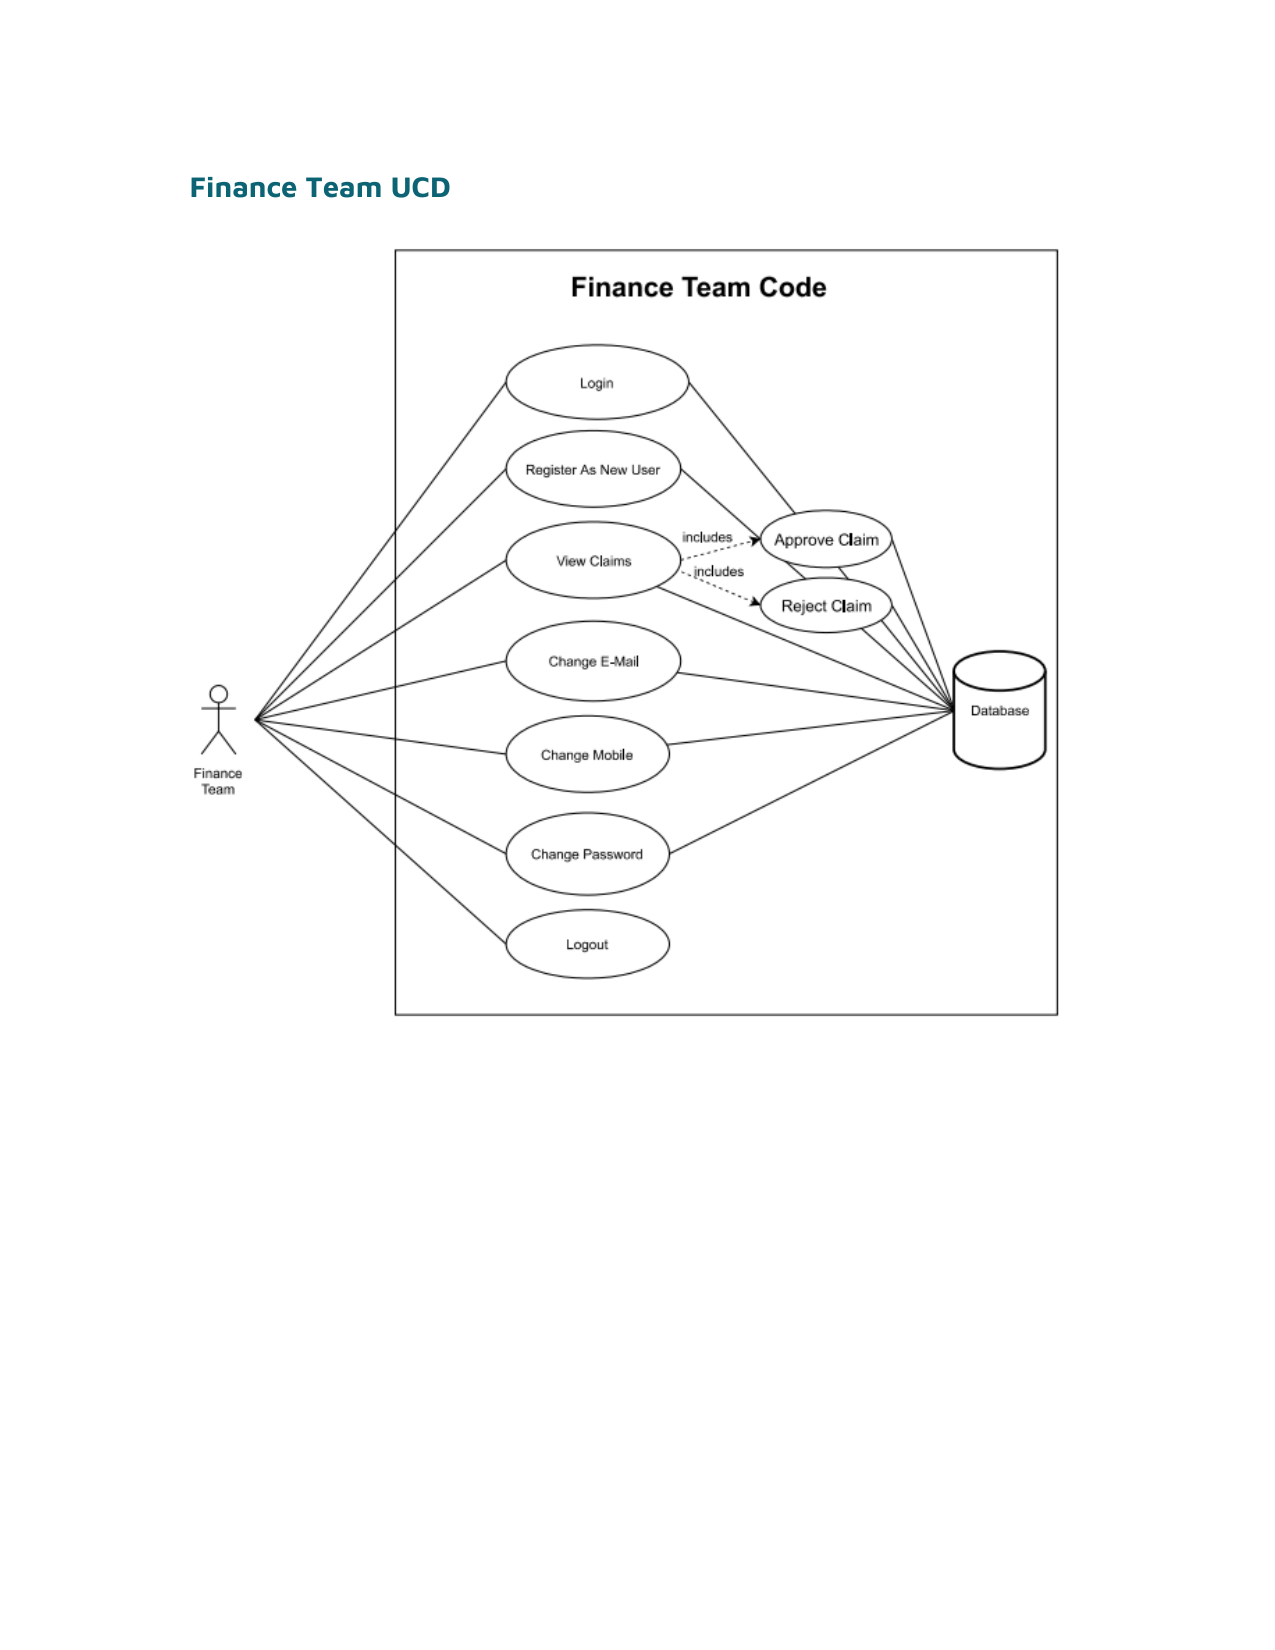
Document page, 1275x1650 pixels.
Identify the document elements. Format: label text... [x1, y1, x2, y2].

picture [189, 241, 1082, 1044]
subtitle Finance Team UCD [189, 169, 1080, 204]
